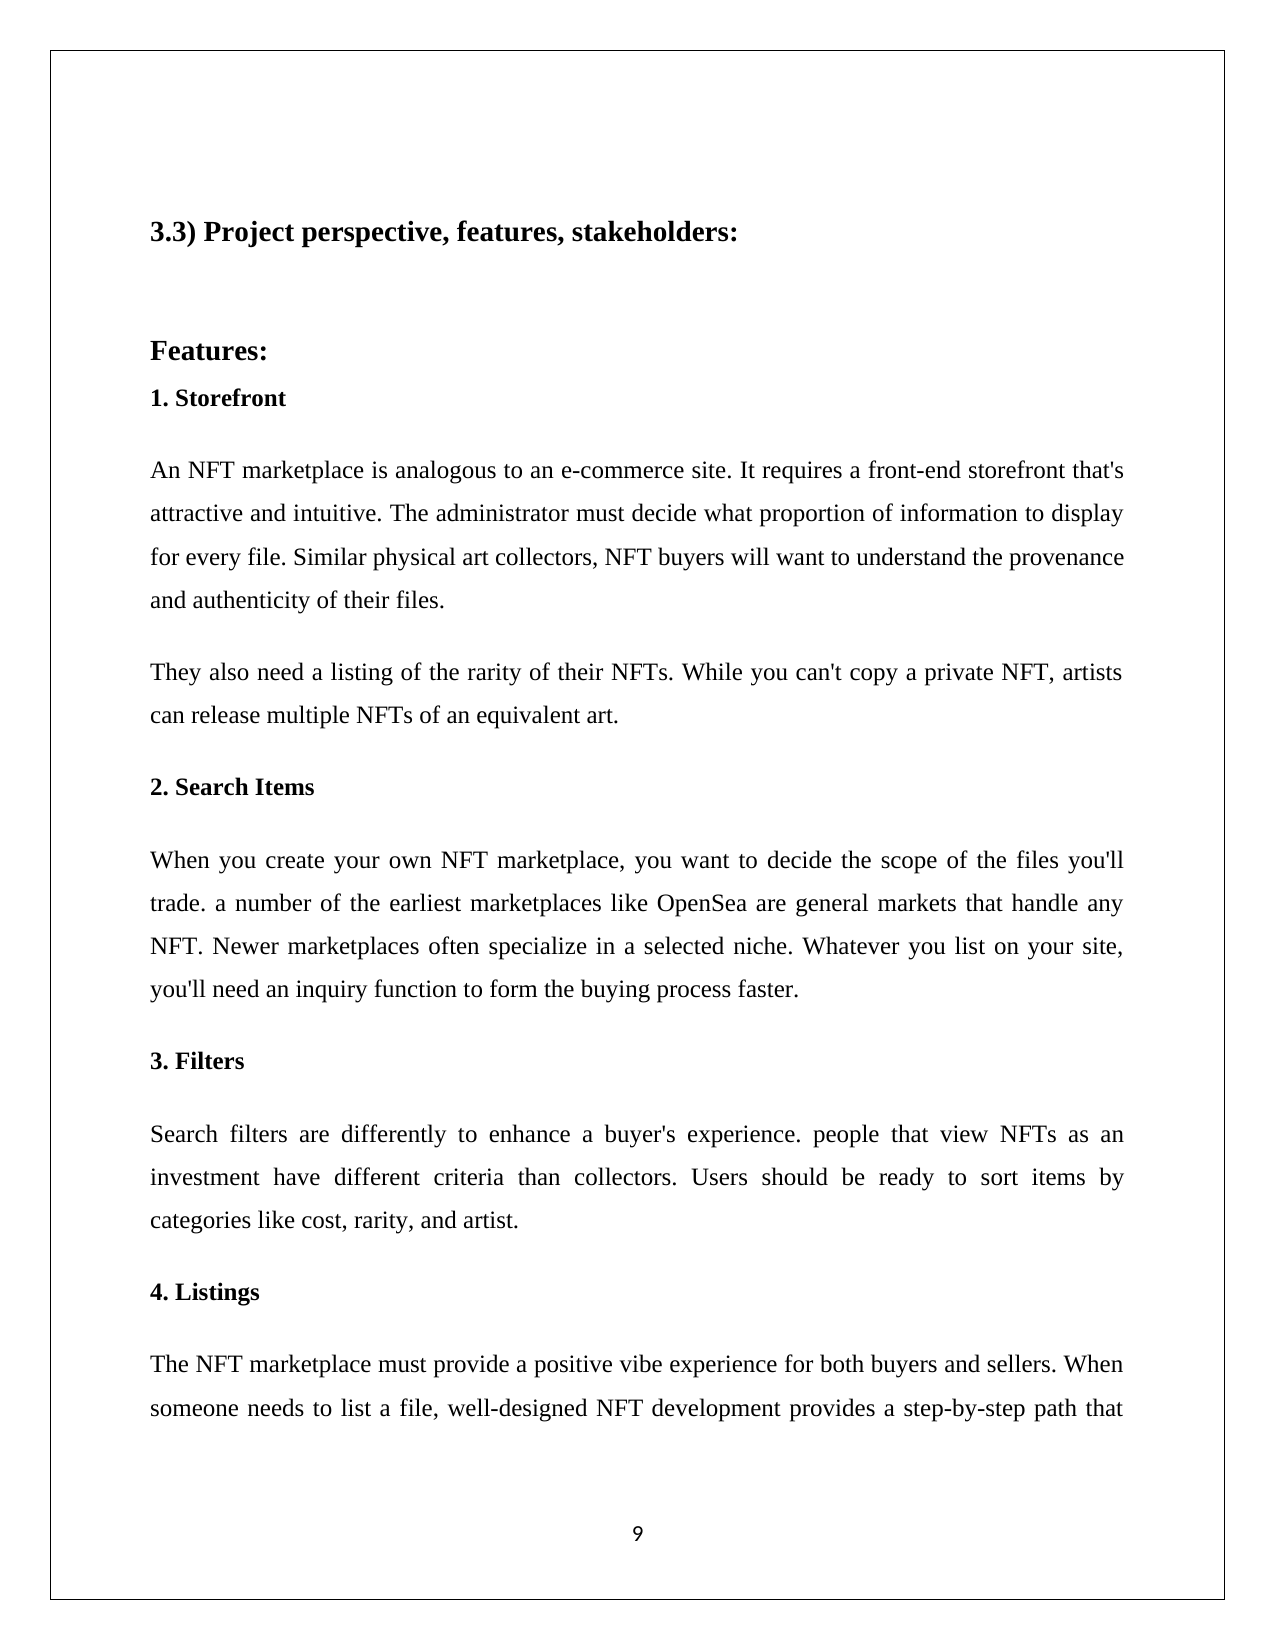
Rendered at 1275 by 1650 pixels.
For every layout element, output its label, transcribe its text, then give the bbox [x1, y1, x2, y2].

text Search filters are differently to enhance a buyer's experience. people that view NFTs as an investment have different criteria than collectors. Users should be ready to sort items by categories like cost, rarity, and artist. [150, 1119, 1125, 1234]
text They also need a listing of the rarity of their NFTs. While you can't copy a private NFT, artists can release multiple NFTs of an equivalent art. [150, 657, 1125, 729]
text 4. Listings [150, 1277, 1125, 1306]
text 1. Storefront [150, 383, 1125, 412]
text Features: [150, 333, 1125, 366]
text 3. Filters [150, 1046, 1125, 1075]
text When you create your own NFT marketplace, you want to decide the scope of the files you'll trade. a number of the earliest marketplaces like OpenSea are general markets that handle any NFT. Newer marketplaces often specialize in a selected niche. Whatever you list on your site, you'll need an inquiry function to form the buying process faster. [150, 845, 1125, 1003]
text 2. Search Items [150, 772, 1125, 801]
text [150, 1349, 1125, 1421]
text 3.3) Project perspective, features, stakeholders: [150, 214, 1125, 247]
text An NFT marketplace is analogous to an e-commerce site. It requires a front-end storefront that's attractive and intuitive. The administrator must decide what proportion of information to display for every file. Similar physical art collectors, NFT buyers will want to understand the provenance and authenticity of their files. [150, 455, 1125, 613]
